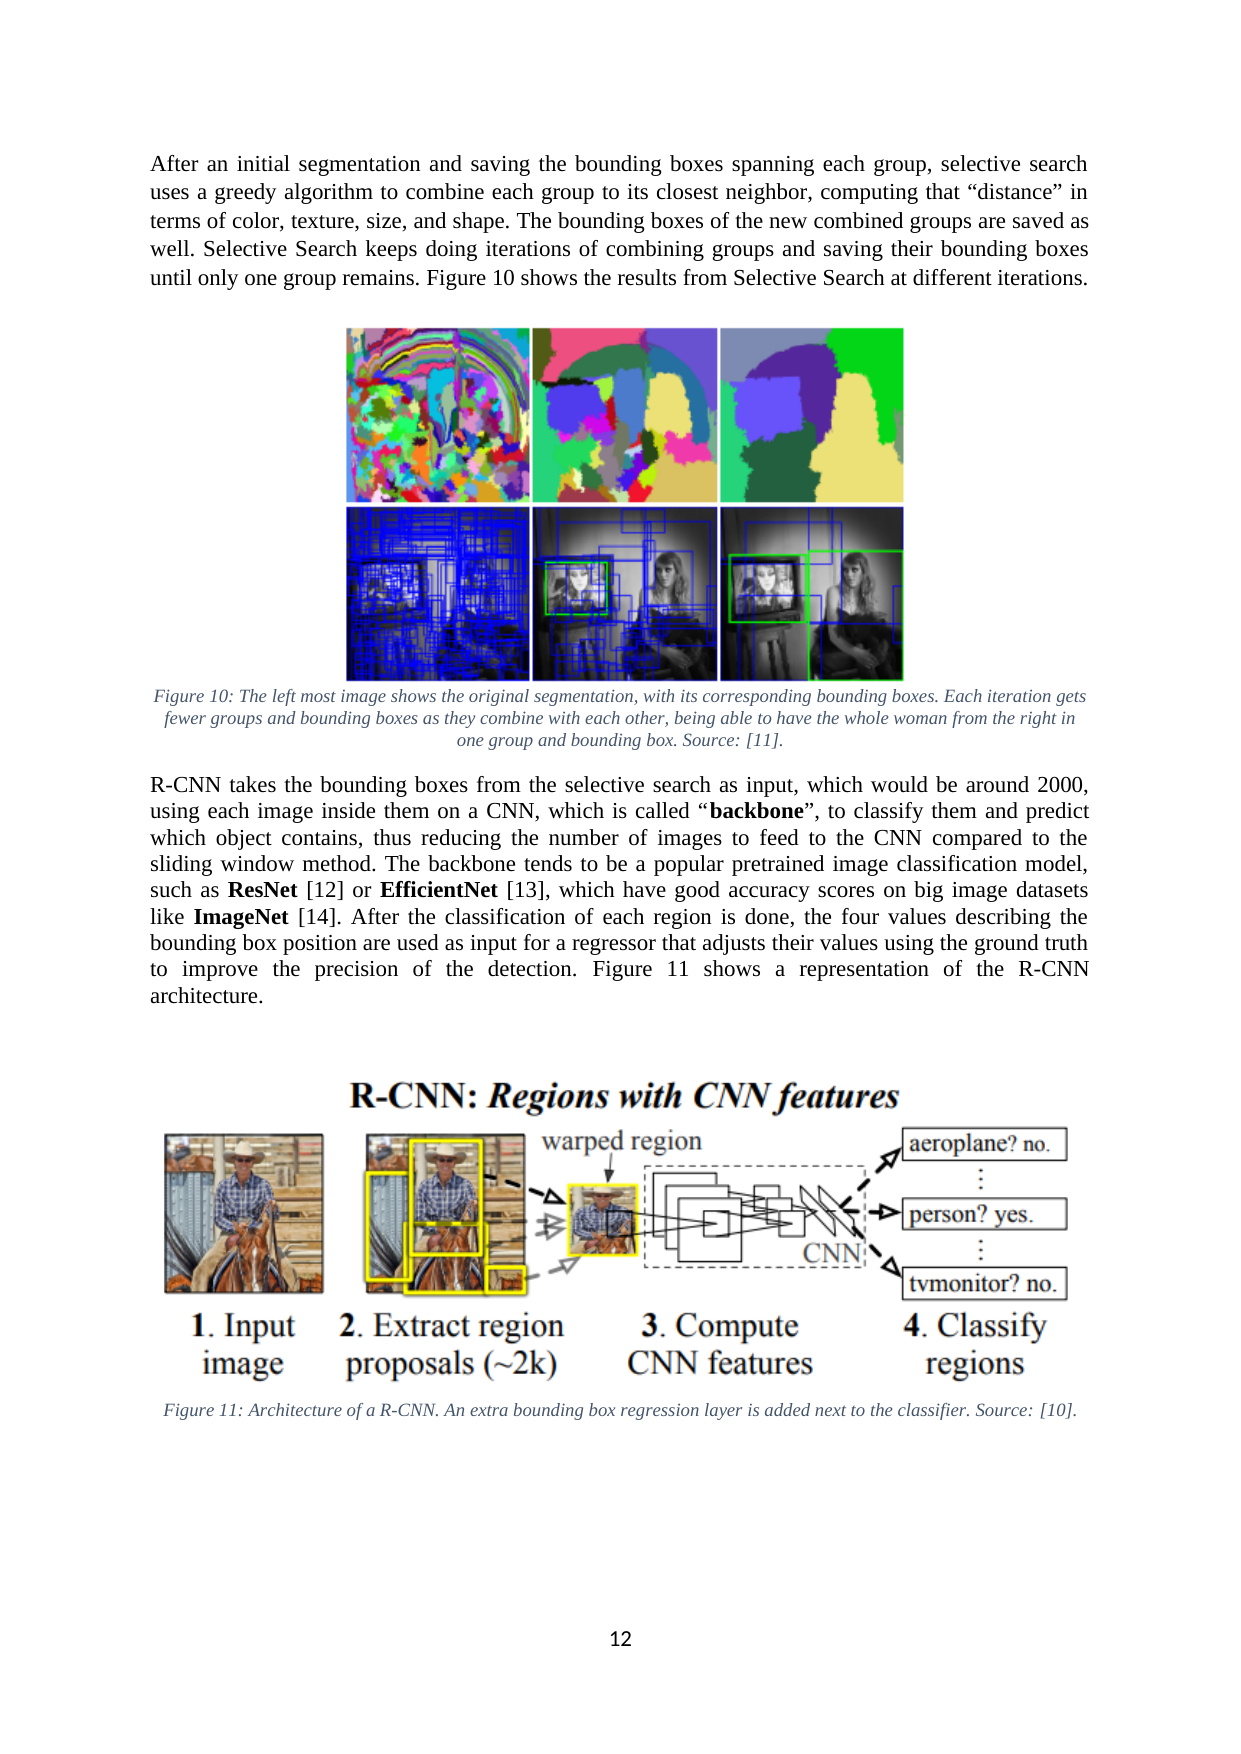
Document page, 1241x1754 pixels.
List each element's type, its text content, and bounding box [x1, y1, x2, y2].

text Figure 11: Architecture of a R-CNN. An extra bounding box regression layer is added next to the classifier. Source: [10]. [150, 1400, 1090, 1421]
text After an initial segmentation and saving the bounding boxes spanning each group, selective search uses a greedy algorithm to combine each group to its closest neighbor, computing that “distance” in terms of color, texture, size, and shape. The bounding boxes of the new combined groups are saved as well. Selective Search keeps doing iterations of combining groups and saving their bounding boxes until only one group remains. Figure 10 shows the results from Selective Search at different iterations. [150, 150, 1090, 290]
picture [331, 308, 910, 686]
text R-CNN takes the bounding boxes from the selective search as input, which would be around 2000, using each image inside them on a CNN, which is called “backbone”, to classify them and predict which object contains, thus reducing the number of images to feed to the CNN compared to the sliding window method. The backbone tends to be a popular pretrained image classification model, such as ResNet [12] or EfficientNet [13], which have good accuracy scores on big image datasets like ImageNet [14]. After the classification of each region is done, the four values describing the bounding box position are used as input for a regressor that adjusts their values using the ground truth to improve the precision of the detection. Figure 11 shows a representation of the R-CNN architecture. [150, 771, 1090, 1008]
text Figure 10: The left most image shows the original segmentation, with its corresponding bounding boxes. Each iteration gets fewer groups and bounding boxes as they combine with each other, being able to have the whole woman from the right in one group and bounding box. Source: [11]. [150, 685, 1090, 750]
picture [150, 1060, 1091, 1400]
